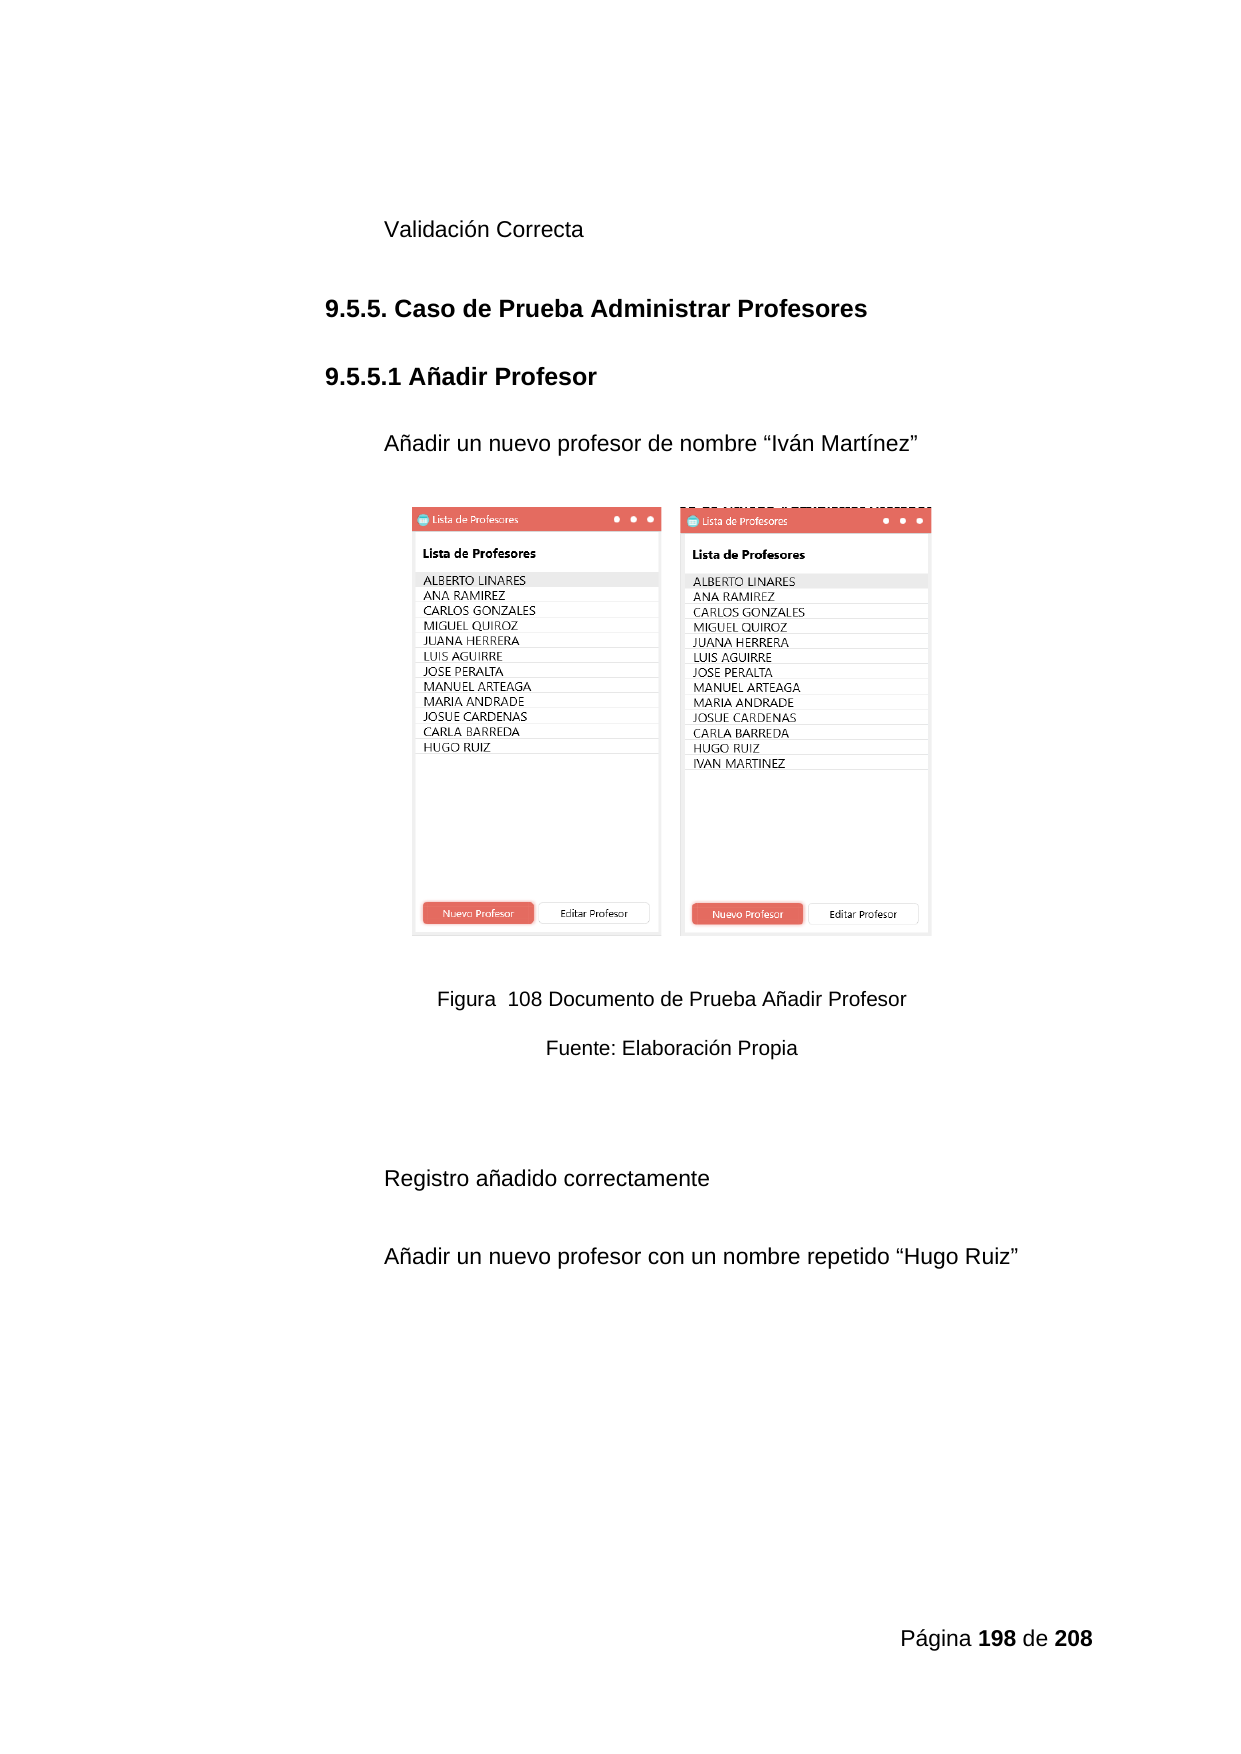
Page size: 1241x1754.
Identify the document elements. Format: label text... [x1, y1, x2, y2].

picture [680, 507, 932, 936]
text 9.5.5. Caso de Prueba Administrar Profesores [251, 293, 1092, 322]
text Fuente: Elaboración Propia [177, 1036, 1092, 1060]
text Figura 114 Documento de Prueba Añadir Profesor [251, 987, 1092, 1011]
text 9.5.5.1 Añadir Profesor [251, 362, 1092, 390]
text Registro añadido correctamente [325, 1165, 1092, 1191]
text Validación Correcta [325, 216, 1092, 242]
text Añadir un nuevo profesor con un nombre repetido “Hugo Ruiz” [325, 1243, 1092, 1269]
picture [412, 507, 662, 936]
text Añadir un nuevo profesor de nombre “Iván Martínez” [325, 430, 1092, 456]
